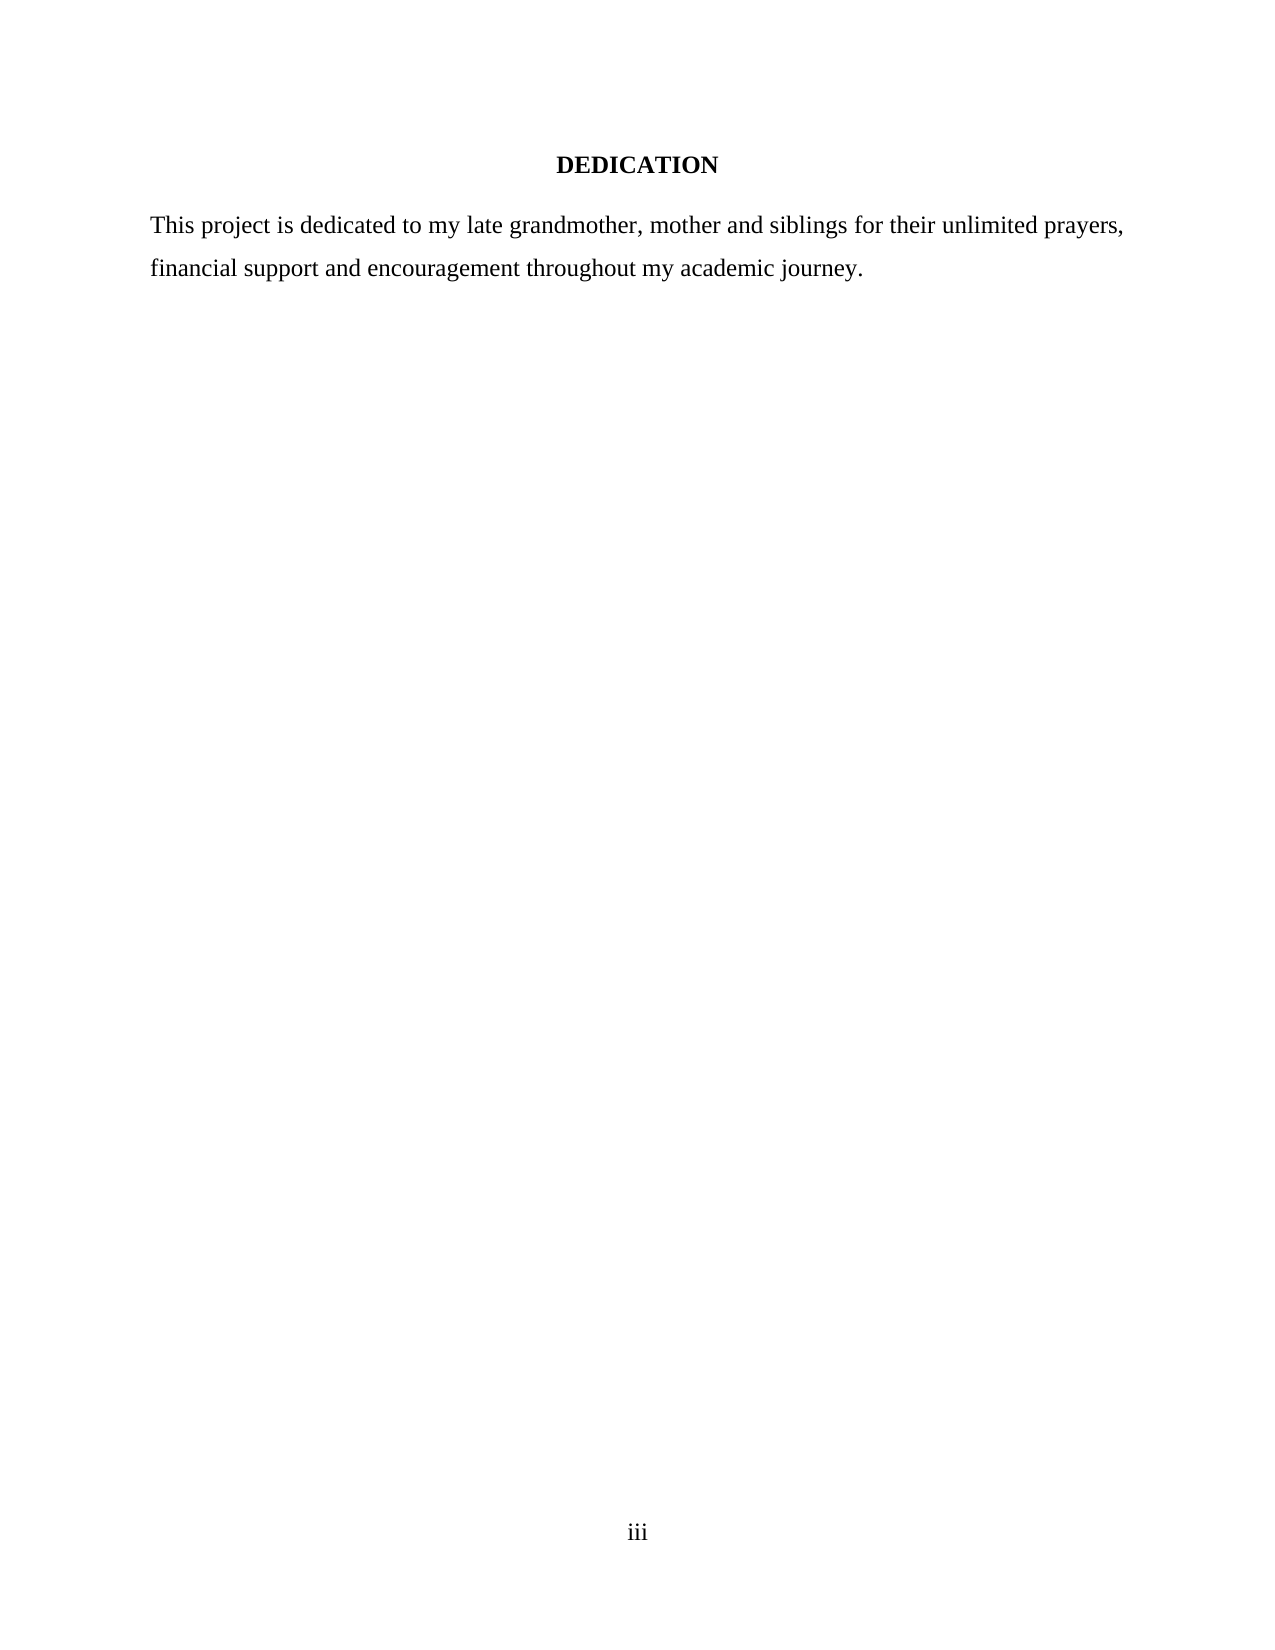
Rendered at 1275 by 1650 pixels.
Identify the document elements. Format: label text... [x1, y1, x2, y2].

text DEDICATION [150, 150, 1125, 179]
text This project is dedicated to my late grandmother, mother and siblings for their unlimited prayers, financial support and encouragement throughout my academic journey. [150, 210, 1125, 282]
